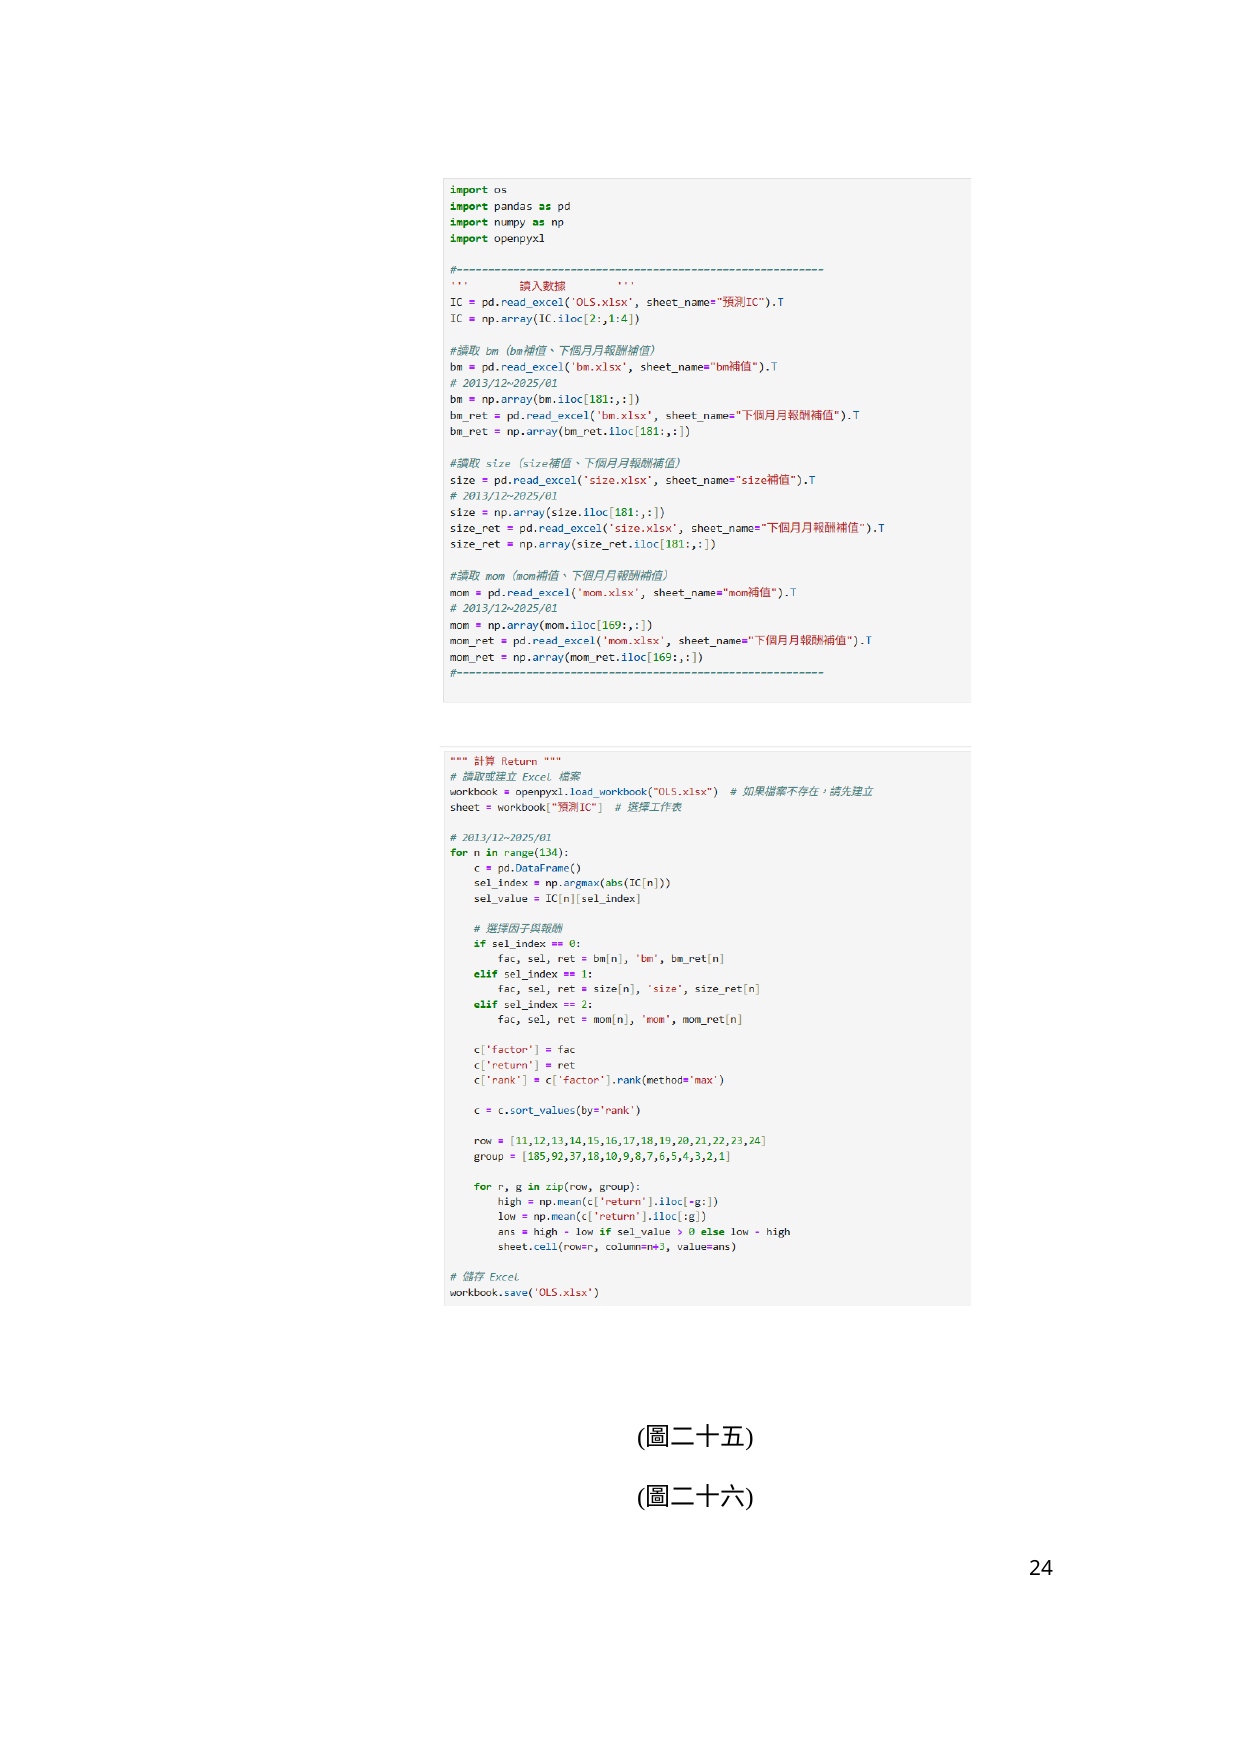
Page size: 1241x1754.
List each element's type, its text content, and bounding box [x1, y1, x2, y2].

picture [439, 174, 972, 703]
picture [439, 746, 972, 1306]
text (圖二十六) [287, 1475, 1053, 1513]
